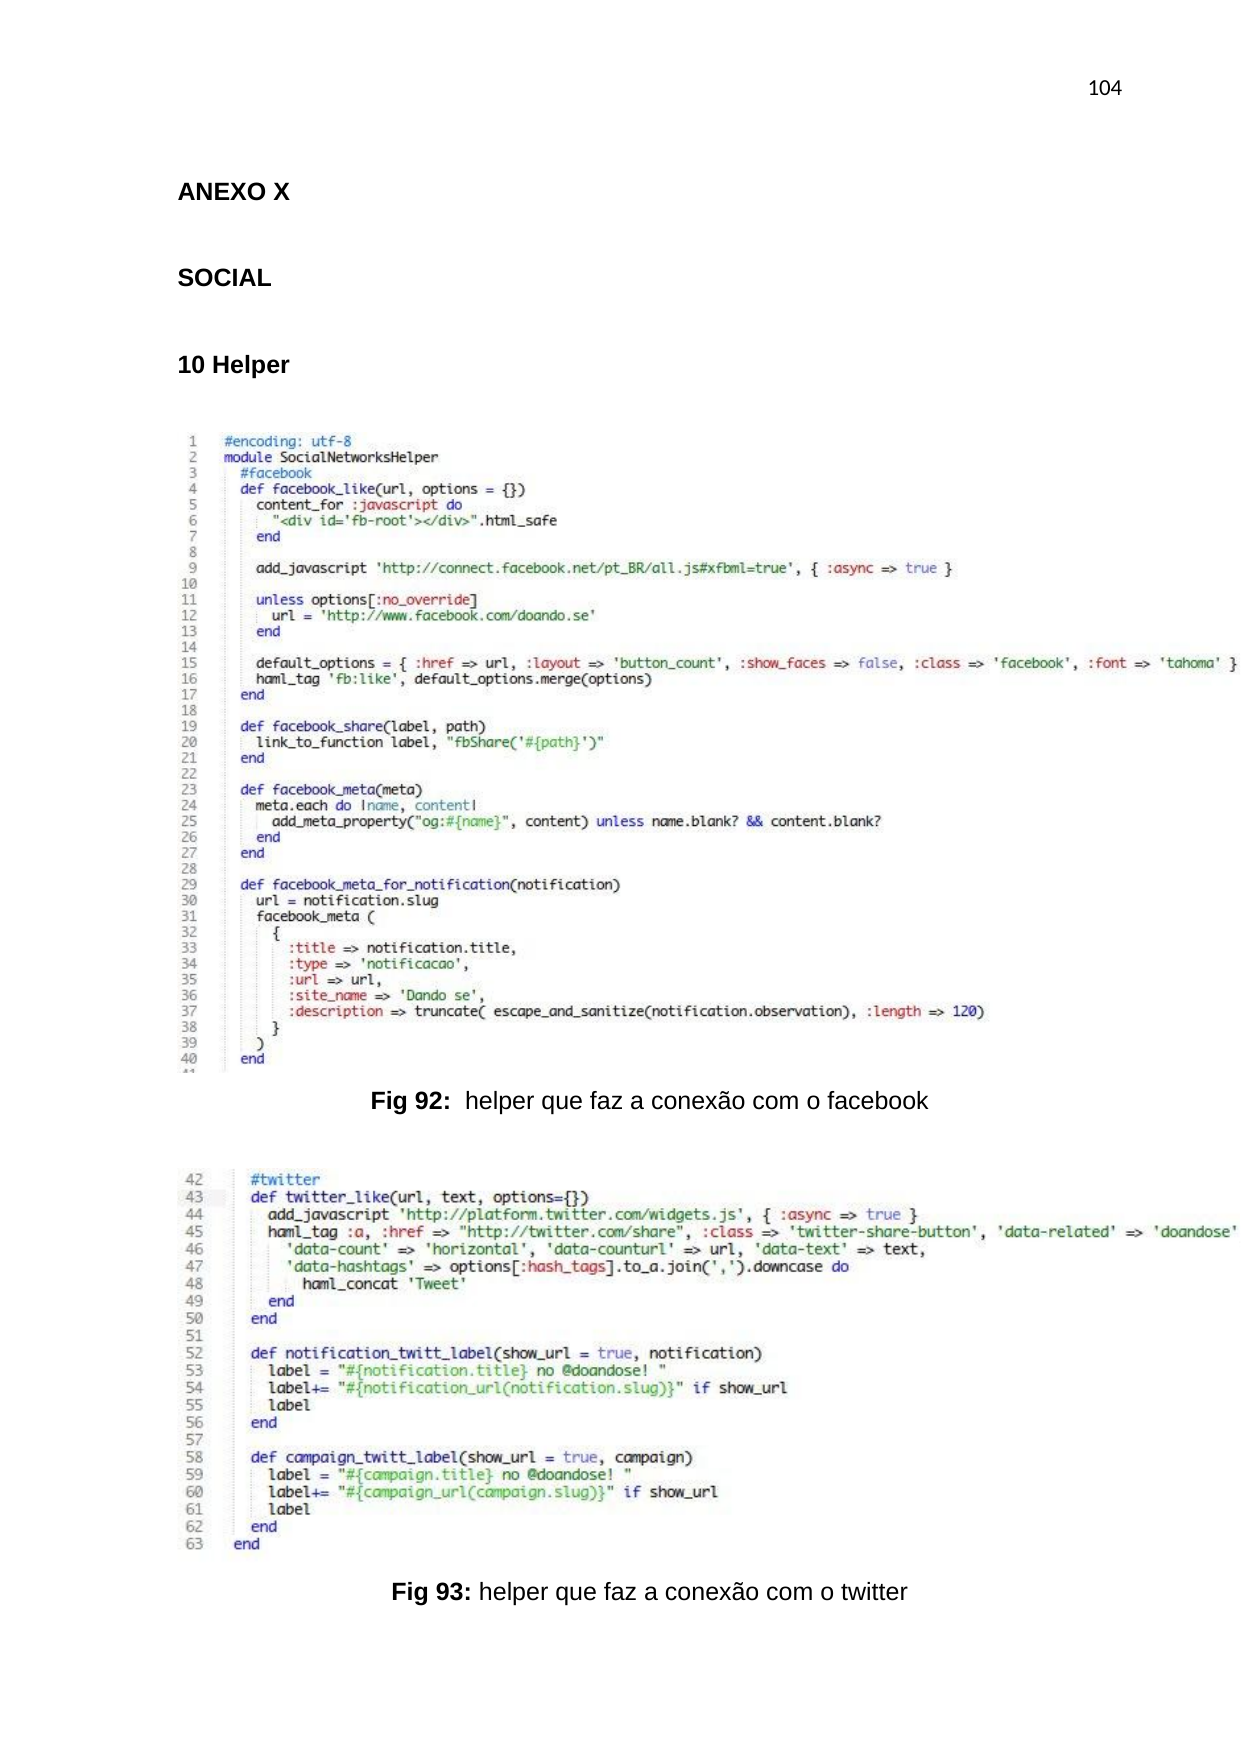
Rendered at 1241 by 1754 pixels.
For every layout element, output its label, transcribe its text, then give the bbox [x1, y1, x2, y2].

picture [177, 1168, 1241, 1564]
text SOCIAL [177, 263, 1122, 292]
text 10 Helper [177, 350, 1122, 378]
text Fig 92: helper que faz a conexão com o facebook [177, 1086, 1122, 1115]
text Fig 93: helper que faz a conexão com o twitter [177, 1577, 1122, 1606]
picture [177, 432, 1241, 1073]
text ANEXO X [177, 177, 1122, 206]
